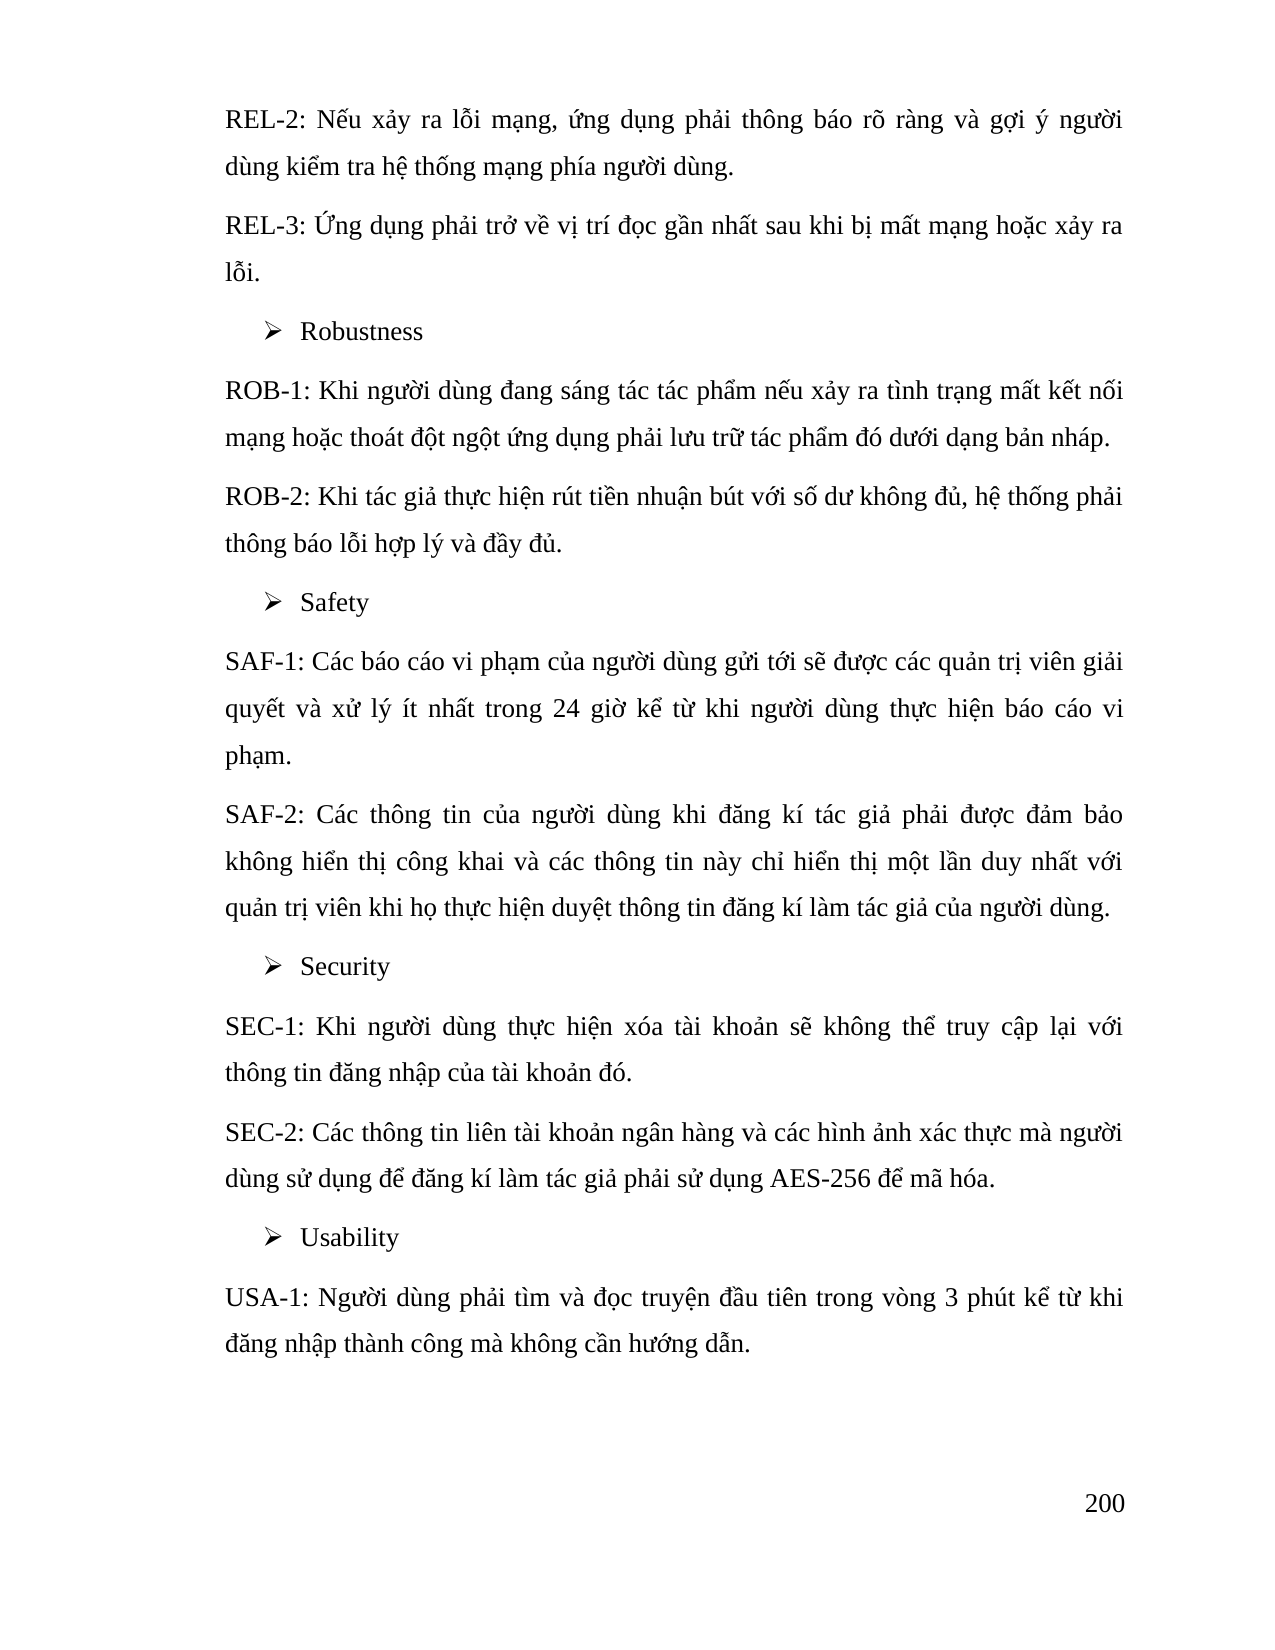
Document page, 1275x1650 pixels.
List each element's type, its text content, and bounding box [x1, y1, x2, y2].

text SAF-1: Các báo cáo vi phạm của người dùng gửi tới sẽ được các quản trị viên giải quyết và xử lý ít nhất trong 24 giờ kể từ khi người dùng thực hiện báo cáo vi phạm. [225, 646, 1125, 770]
text SEC-2: Các thông tin liên tài khoản ngân hàng và các hình ảnh xác thực mà người dùng sử dụng để đăng kí làm tác giả phải sử dụng AES-256 để mã hóa. [225, 1116, 1125, 1193]
text REL-2: Nếu xảy ra lỗi mạng, ứng dụng phải thông báo rõ ràng và gợi ý người dùng kiểm tra hệ thống mạng phía người dùng. [225, 103, 1125, 181]
list Security [262, 951, 1125, 982]
text REL-3: Ứng dụng phải trở về vị trí đọc gần nhất sau khi bị mất mạng hoặc xảy ra lỗi. [225, 209, 1125, 287]
list Usability [262, 1222, 1125, 1253]
text ROB-2: Khi tác giả thực hiện rút tiền nhuận bút với số dư không đủ, hệ thống phải thông báo lỗi hợp lý và đầy đủ. [225, 480, 1125, 558]
list Safety [262, 586, 1125, 617]
list Robustness [262, 315, 1125, 346]
text SAF-2: Các thông tin của người dùng khi đăng kí tác giả phải được đảm bảo không hiển thị công khai và các thông tin này chỉ hiển thị một lần duy nhất với quản trị viên khi họ thực hiện duyệt thông tin đăng kí làm tác giả của người dùng. [225, 798, 1125, 922]
text SEC-1: Khi người dùng thực hiện xóa tài khoản sẽ không thể truy cập lại với thông tin đăng nhập của tài khoản đó. [225, 1010, 1125, 1088]
text USA-1: Người dùng phải tìm và đọc truyện đầu tiên trong vòng 3 phút kể từ khi đăng nhập thành công mà không cần hướng dẫn. [225, 1281, 1125, 1359]
text ROB-1: Khi người dùng đang sáng tác tác phẩm nếu xảy ra tình trạng mất kết nối mạng hoặc thoát đột ngột ứng dụng phải lưu trữ tác phẩm đó dưới dạng bản nháp. [225, 374, 1125, 452]
